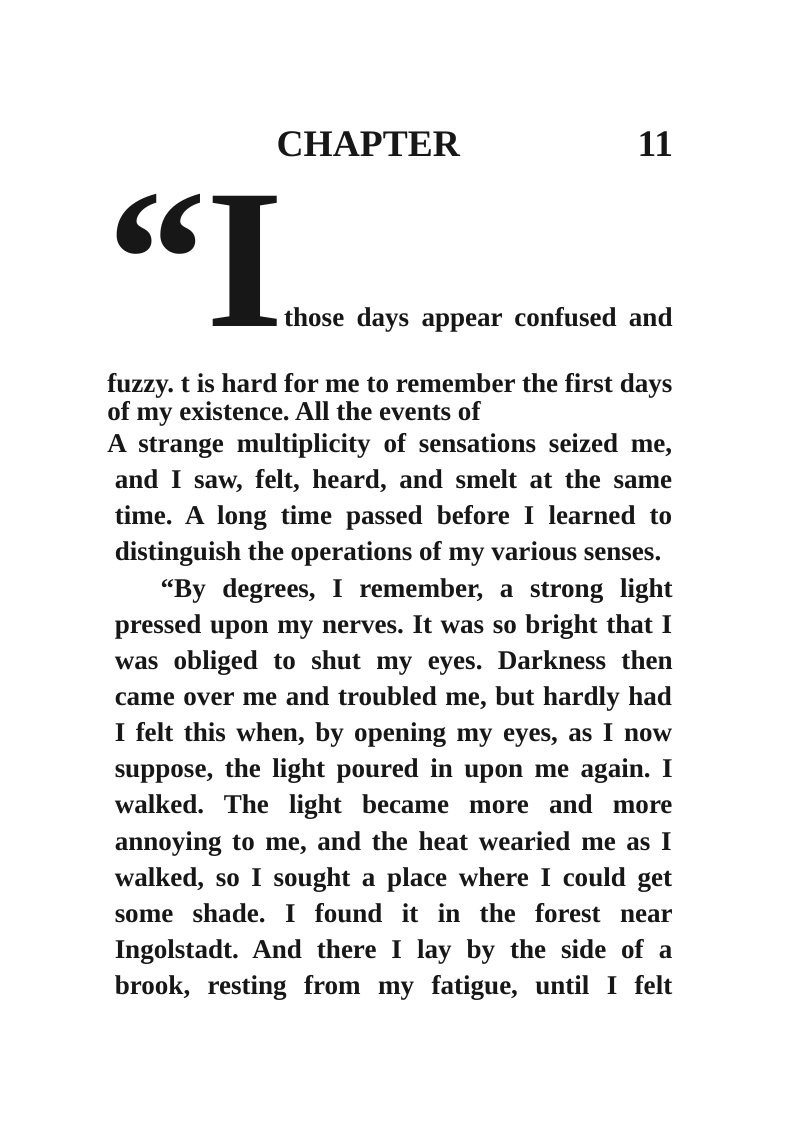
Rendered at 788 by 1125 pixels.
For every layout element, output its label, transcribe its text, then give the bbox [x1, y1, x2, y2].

text CHAPTER 11 “Ithose days appear confused and fuzzy. t is hard for me to remember the first days of my existence. All the events of [107, 125, 673, 426]
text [114, 572, 673, 1000]
text A strange multiplicity of sensations seized me, and I saw, felt, heard, and smelt at the same time. A long time passed before I learned to distinguish the operations of my various senses. [107, 427, 673, 566]
